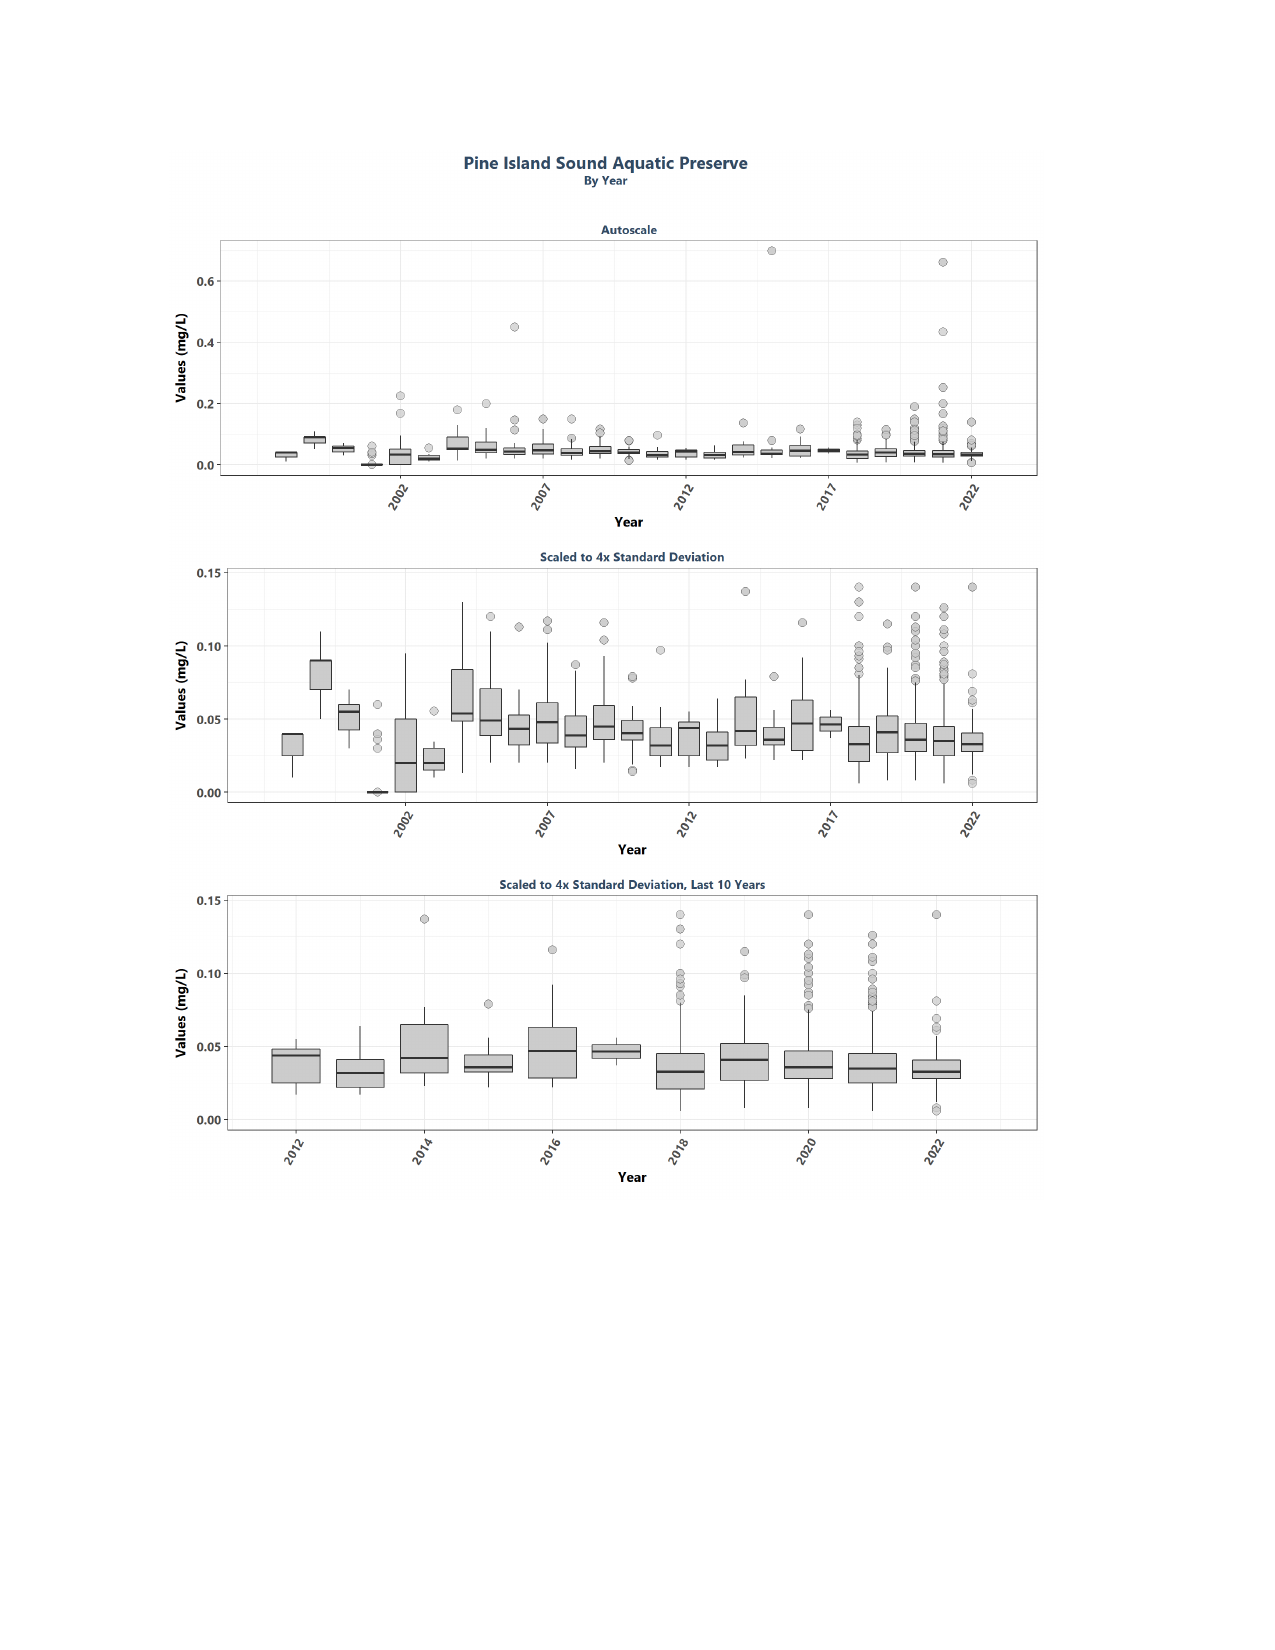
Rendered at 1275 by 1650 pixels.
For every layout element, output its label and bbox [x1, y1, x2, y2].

picture [168, 150, 1044, 1200]
